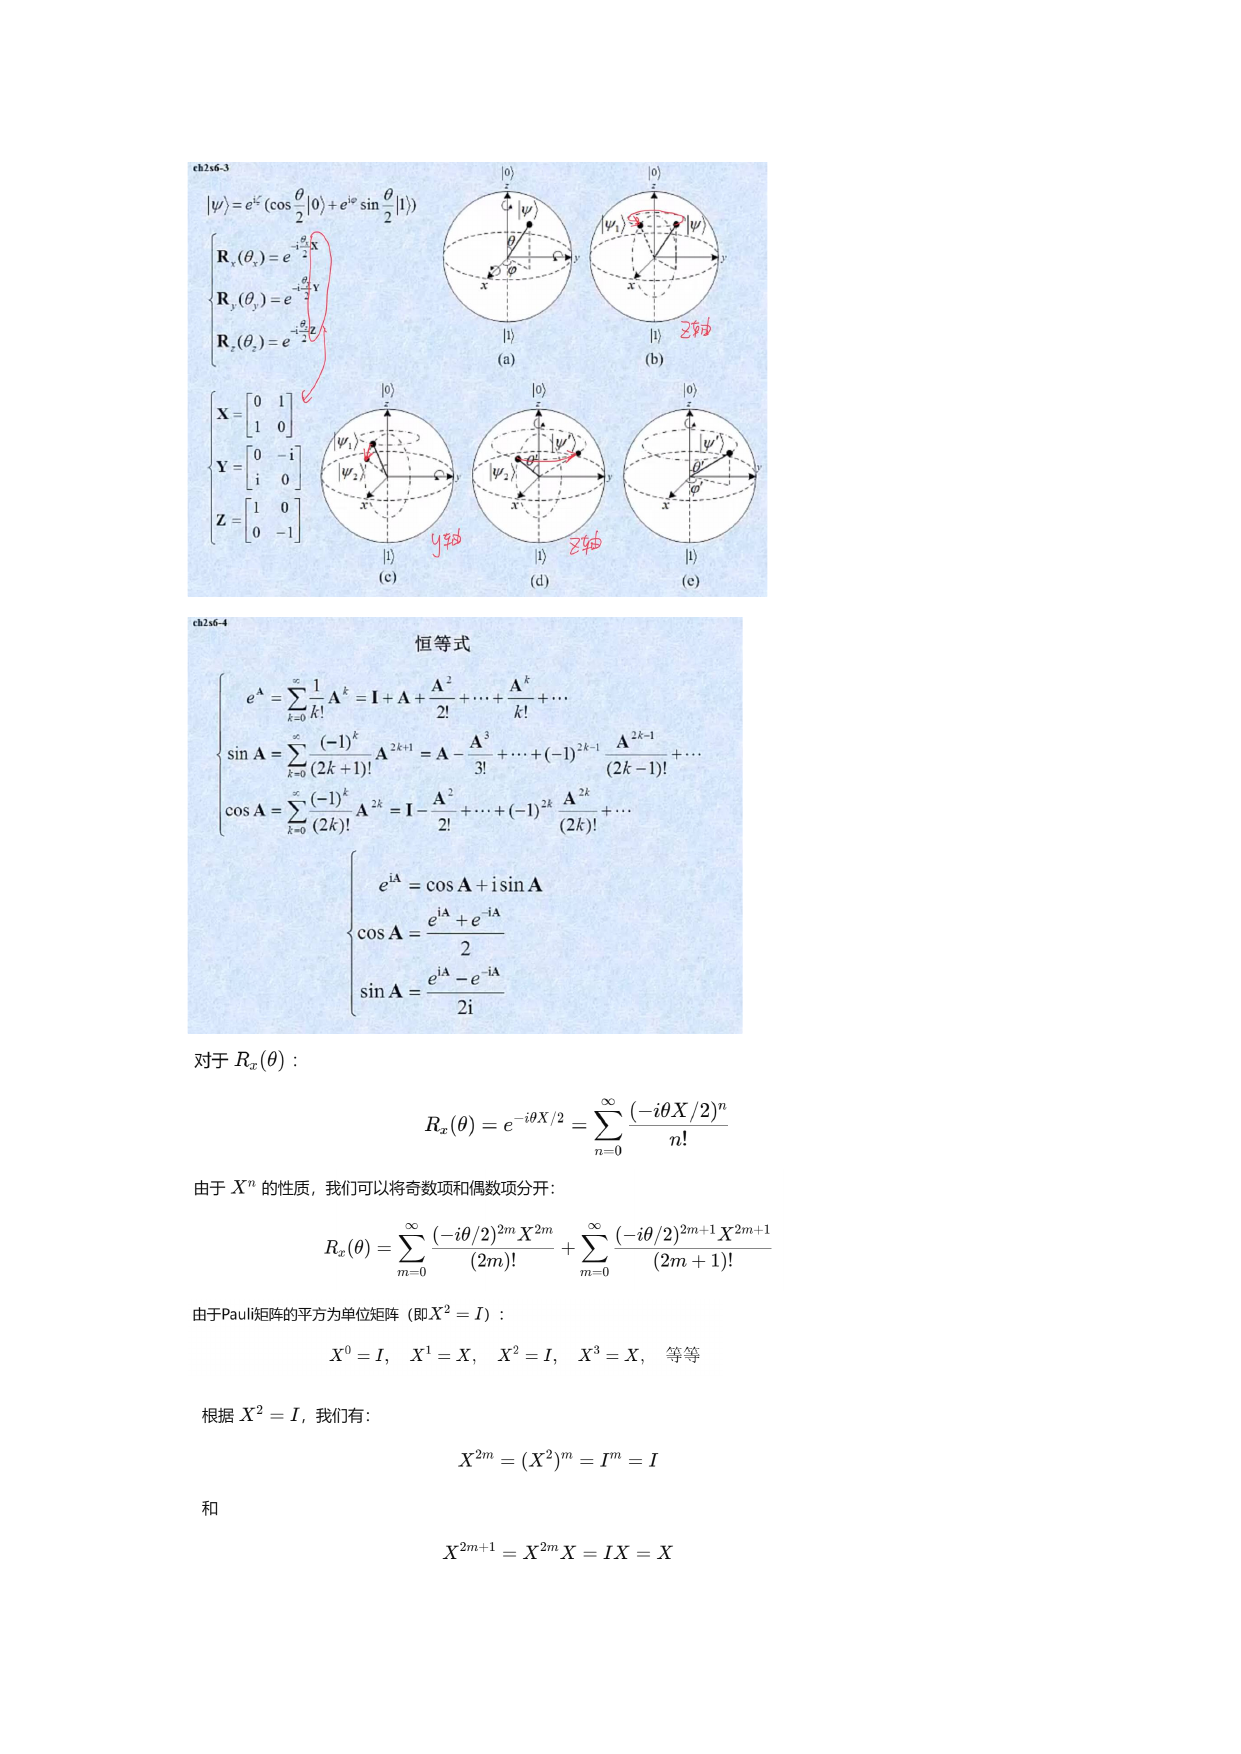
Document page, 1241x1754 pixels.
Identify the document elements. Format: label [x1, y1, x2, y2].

picture [187, 1039, 784, 1291]
picture [187, 617, 743, 1034]
picture [187, 1299, 723, 1376]
picture [187, 1397, 734, 1581]
picture [187, 162, 768, 597]
